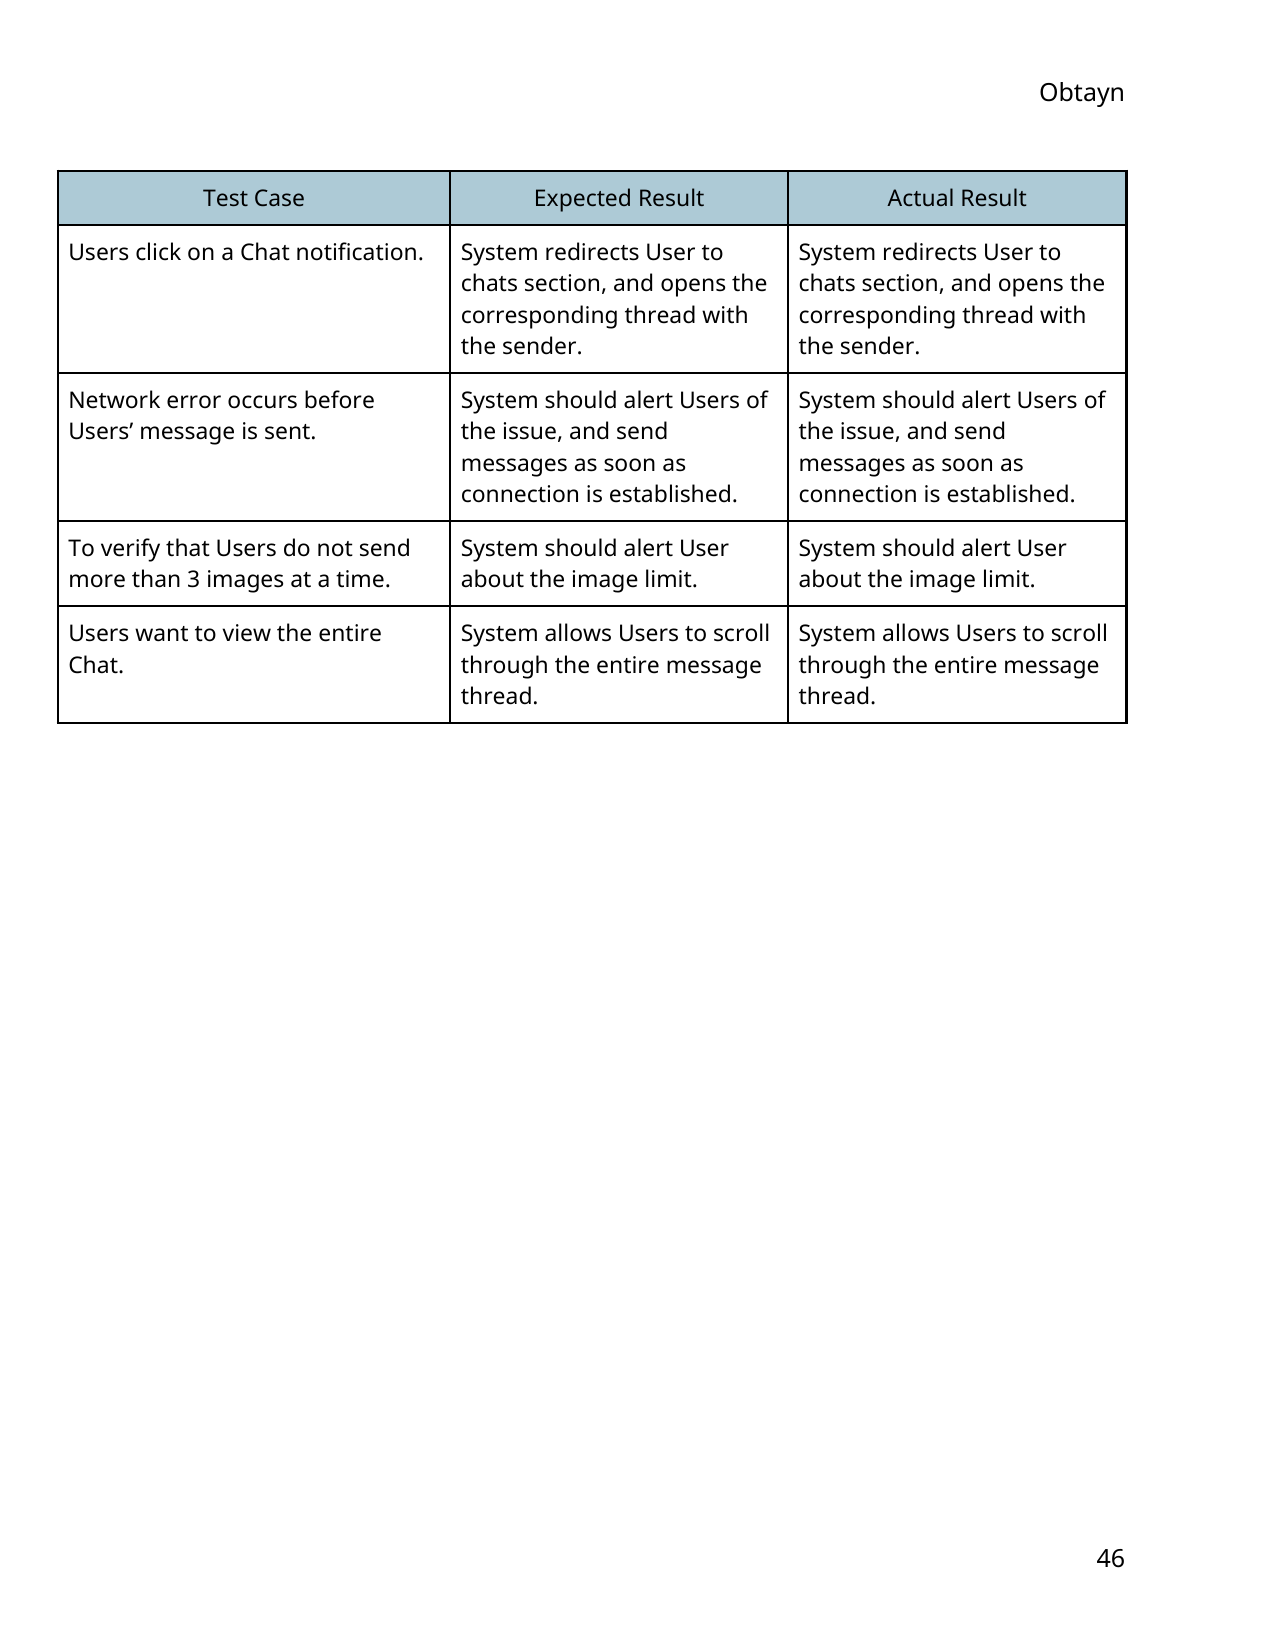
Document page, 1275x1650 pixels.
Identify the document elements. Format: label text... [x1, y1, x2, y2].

table_cell To verify that Users do not send more than 3 images at a time. [59, 522, 449, 605]
table_cell System should alert User about the image limit. [451, 522, 787, 605]
table_cell Network error occurs before Users’ message is sent. [59, 374, 449, 519]
table_cell System allows Users to scroll through the entire message thread. [451, 607, 787, 722]
table_cell Users click on a Chat notification. [59, 226, 449, 372]
table_cell Users want to view the entire Chat. [59, 607, 449, 722]
table_cell System should alert User about the image limit. [789, 522, 1125, 605]
table_cell System should alert Users of the issue, and send messages as soon as connection is established. [789, 374, 1125, 519]
table_cell System redirects User to chats section, and opens the corresponding thread with the sender. [451, 226, 787, 372]
table_header Expected Result [451, 172, 787, 224]
table_header Test Case [59, 172, 449, 224]
table_cell System should alert Users of the issue, and send messages as soon as connection is established. [451, 374, 787, 519]
table_header Actual Result [789, 172, 1125, 224]
table_cell System allows Users to scroll through the entire message thread. [789, 607, 1125, 722]
table_cell System redirects User to chats section, and opens the corresponding thread with the sender. [789, 226, 1125, 372]
